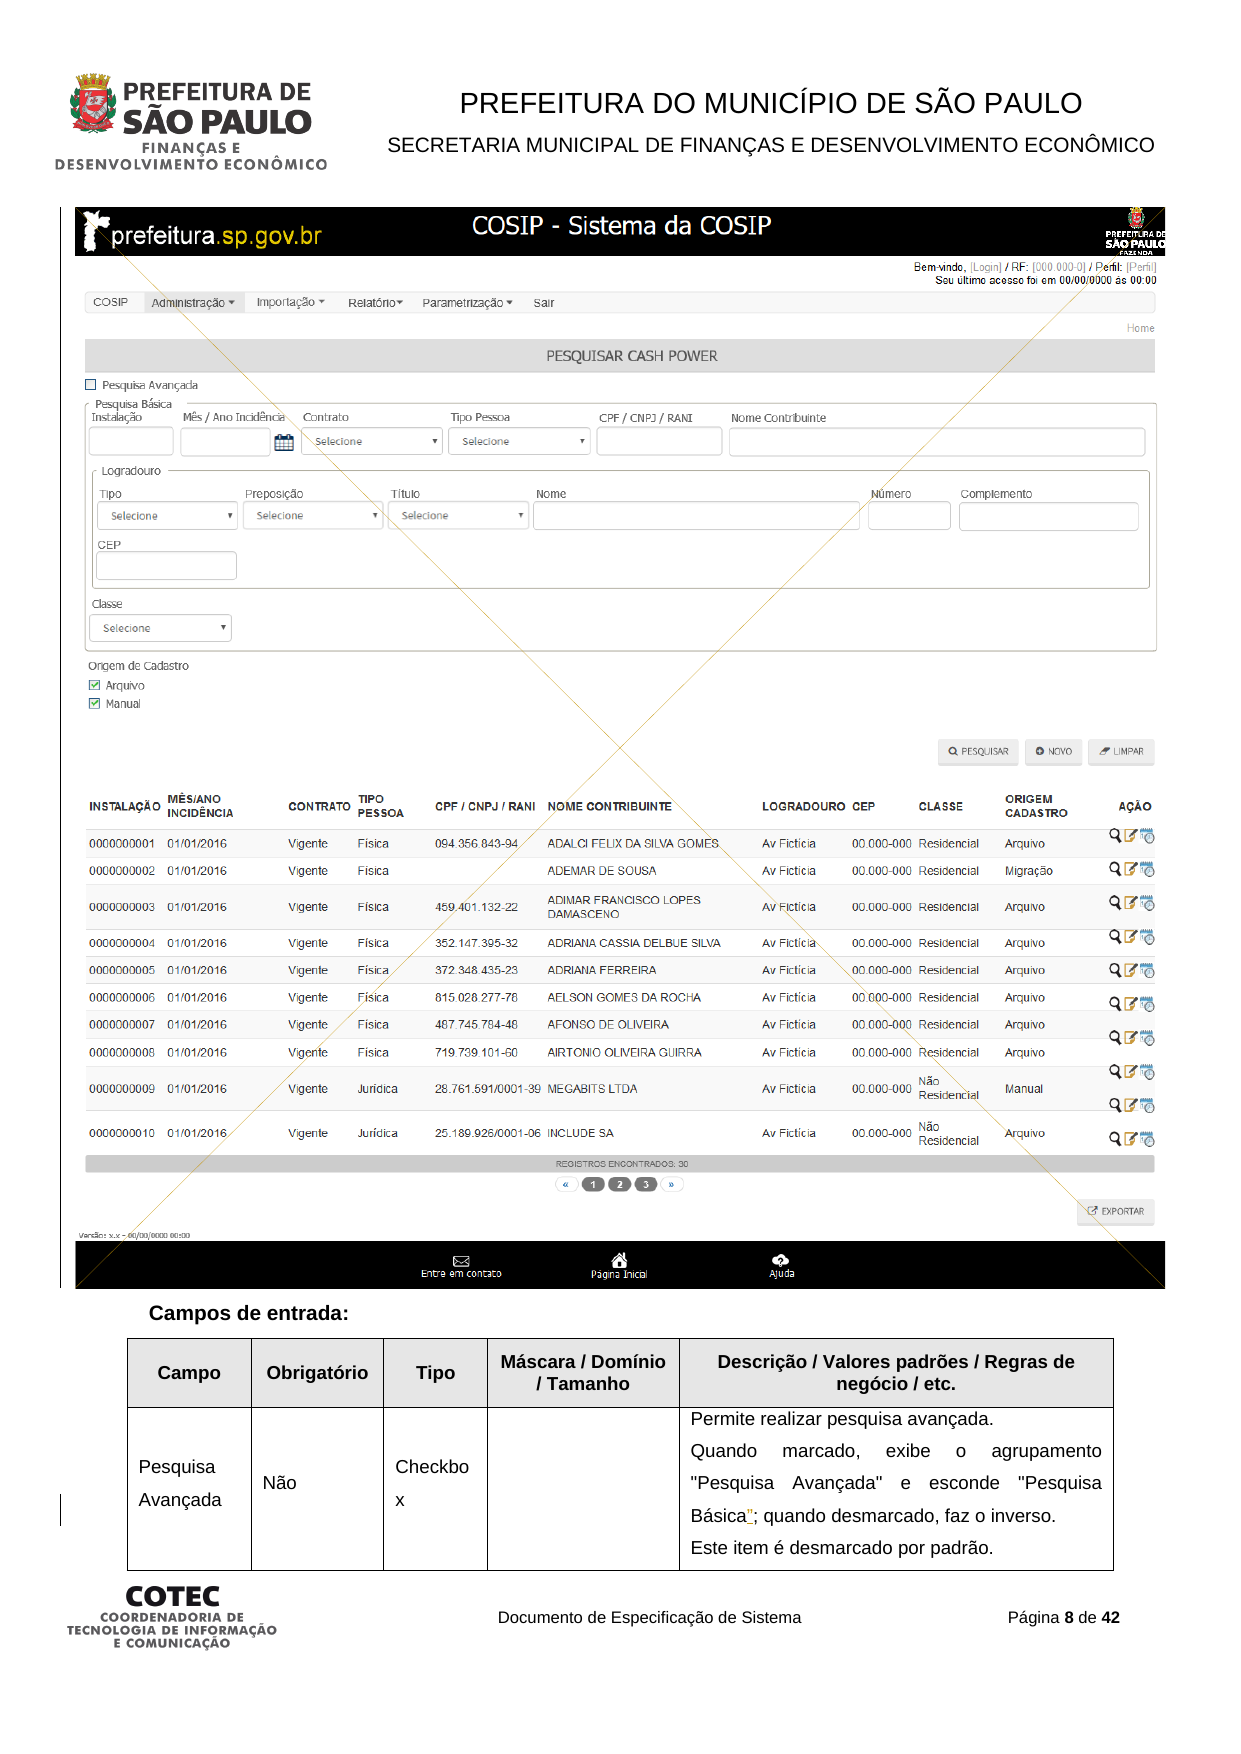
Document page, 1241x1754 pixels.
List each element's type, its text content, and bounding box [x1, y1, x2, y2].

picture [76, 207, 1164, 746]
picture [76, 749, 1164, 1289]
text Campos de entrada: [149, 1301, 1165, 1325]
table_cell [488, 1408, 679, 1570]
table_header Tipo [384, 1339, 487, 1407]
table_cell Pesquisa Avançada [128, 1408, 251, 1570]
table_header Obrigatório [252, 1339, 383, 1407]
table_cell Permite realizar pesquisa avançada. Quando marcado, exibe o agrupamento "Pesquisa Avançada" e esconde "Pesquisa Básica; quando desmarcado, faz o inverso. Este item é desmarcado por padrão. [680, 1408, 1113, 1570]
picture [622, 208, 1166, 1288]
table_cell Checkbox [384, 1408, 487, 1570]
table_cell Não [252, 1408, 383, 1570]
table_header Máscara / Domínio / Tamanho [488, 1339, 679, 1407]
table_header Campo [128, 1339, 251, 1407]
picture [75, 209, 619, 1287]
table_header Descrição / Valores padrões / Regras de negócio / etc. [680, 1339, 1113, 1407]
picture [62, 1583, 283, 1652]
picture [55, 73, 327, 170]
